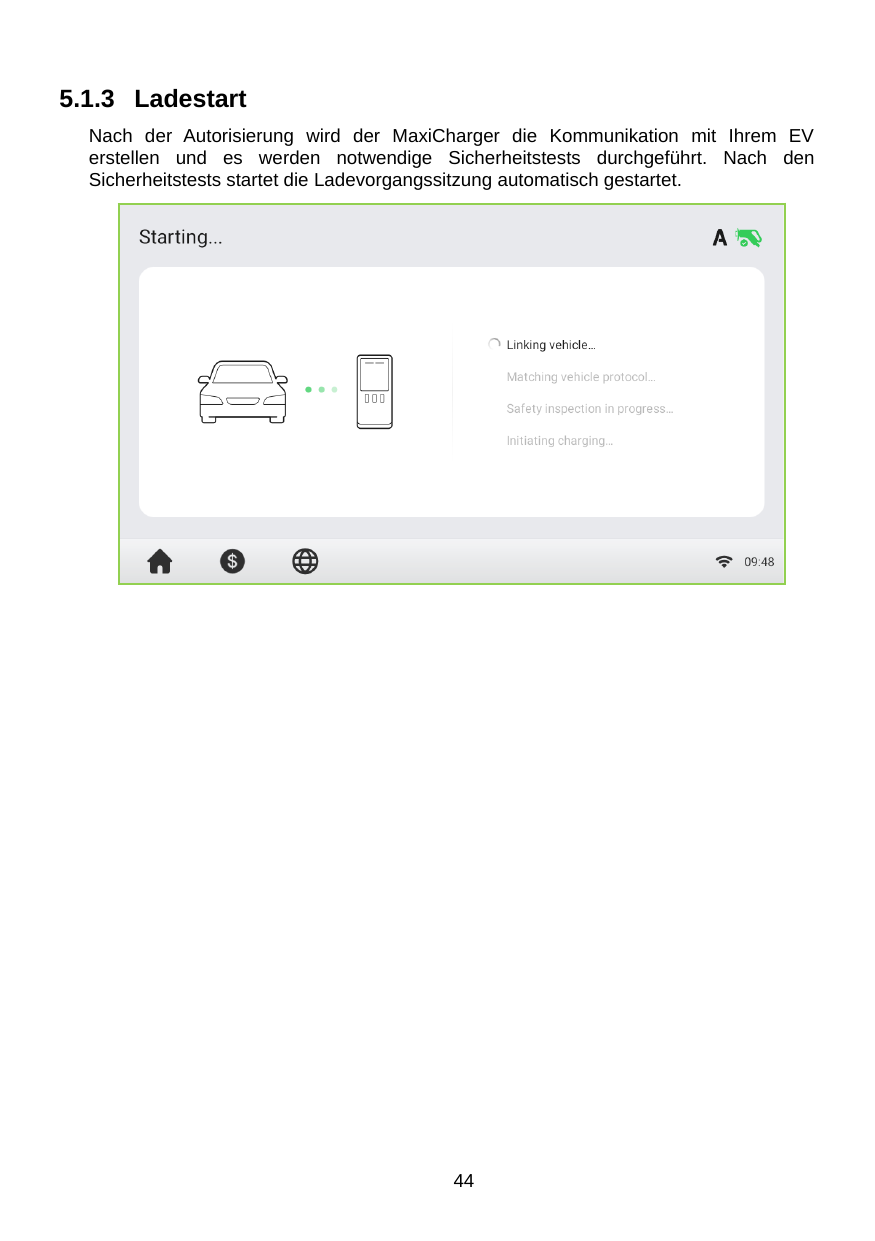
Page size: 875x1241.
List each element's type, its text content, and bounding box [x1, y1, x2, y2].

subtitle Ladestart [59, 84, 815, 113]
text Nach der Autorisierung wird der MaxiCharger die Kommunikation mit Ihrem EV erstellen und es werden notwendige Sicherheitstests durchgeführt. Nach den Sicherheitstests startet die Ladevorgangssitzung automatisch gestartet. [89, 125, 815, 190]
picture [120, 205, 784, 583]
